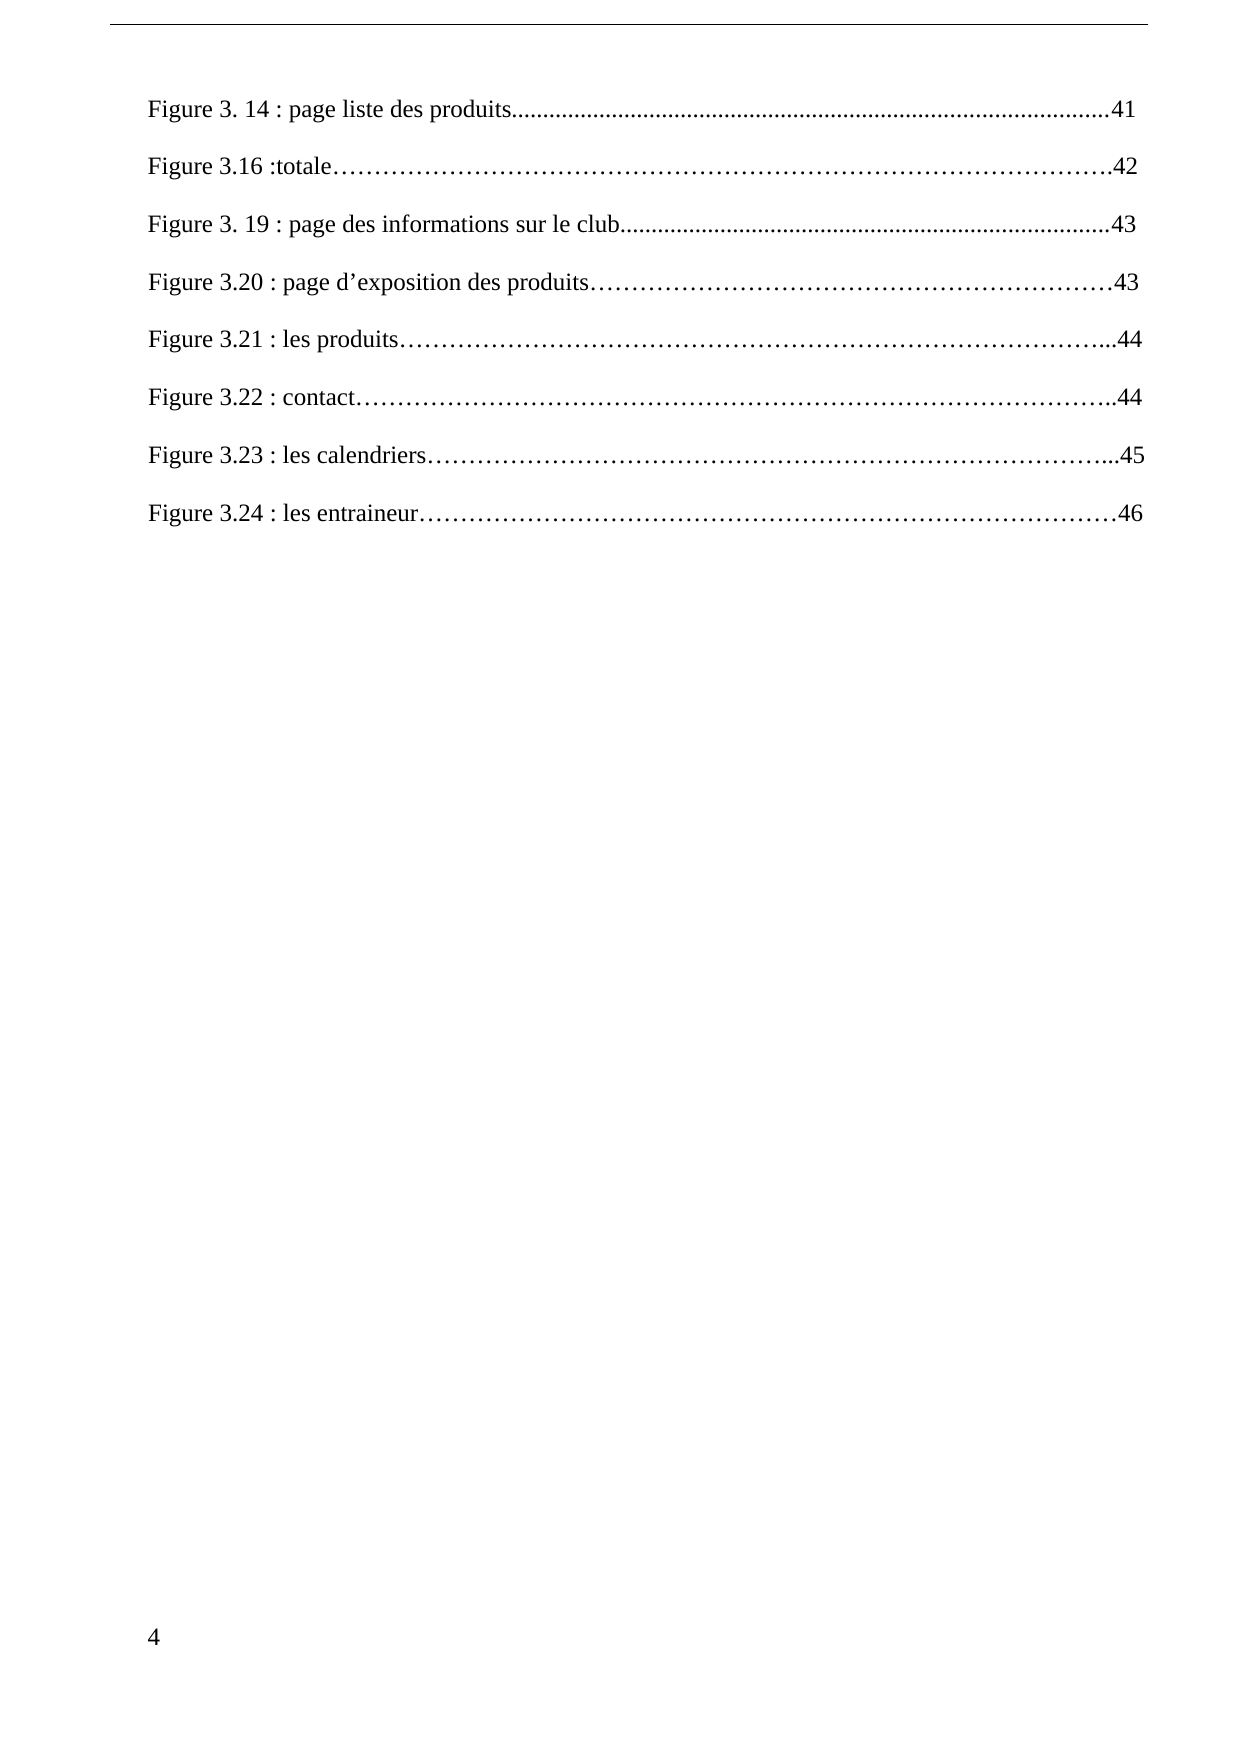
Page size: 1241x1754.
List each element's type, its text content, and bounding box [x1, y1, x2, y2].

text Figure 3.24 : les entraineur…………………………………………………………………………46 [110, 498, 1148, 526]
text Figure 3. 19 : page des informations sur le club 43 [147, 209, 1148, 238]
text Figure 3.20 : page d’exposition des produits………………………………………………………43 [110, 267, 1148, 296]
text Figure 3.22 : contact………………………………………………………………………………..44 [110, 382, 1148, 411]
text Figure 3.21 : les produits…………………………………………………………………………...44 [110, 324, 1148, 353]
text Figure 3.23 : les calendriers………………………………………………………………………...45 [110, 440, 1148, 469]
text Figure 3. 14 : page liste des produits 41 [147, 94, 1148, 122]
text Figure 3.16 :totale………………………………………………………………………………….42 [147, 151, 1148, 180]
